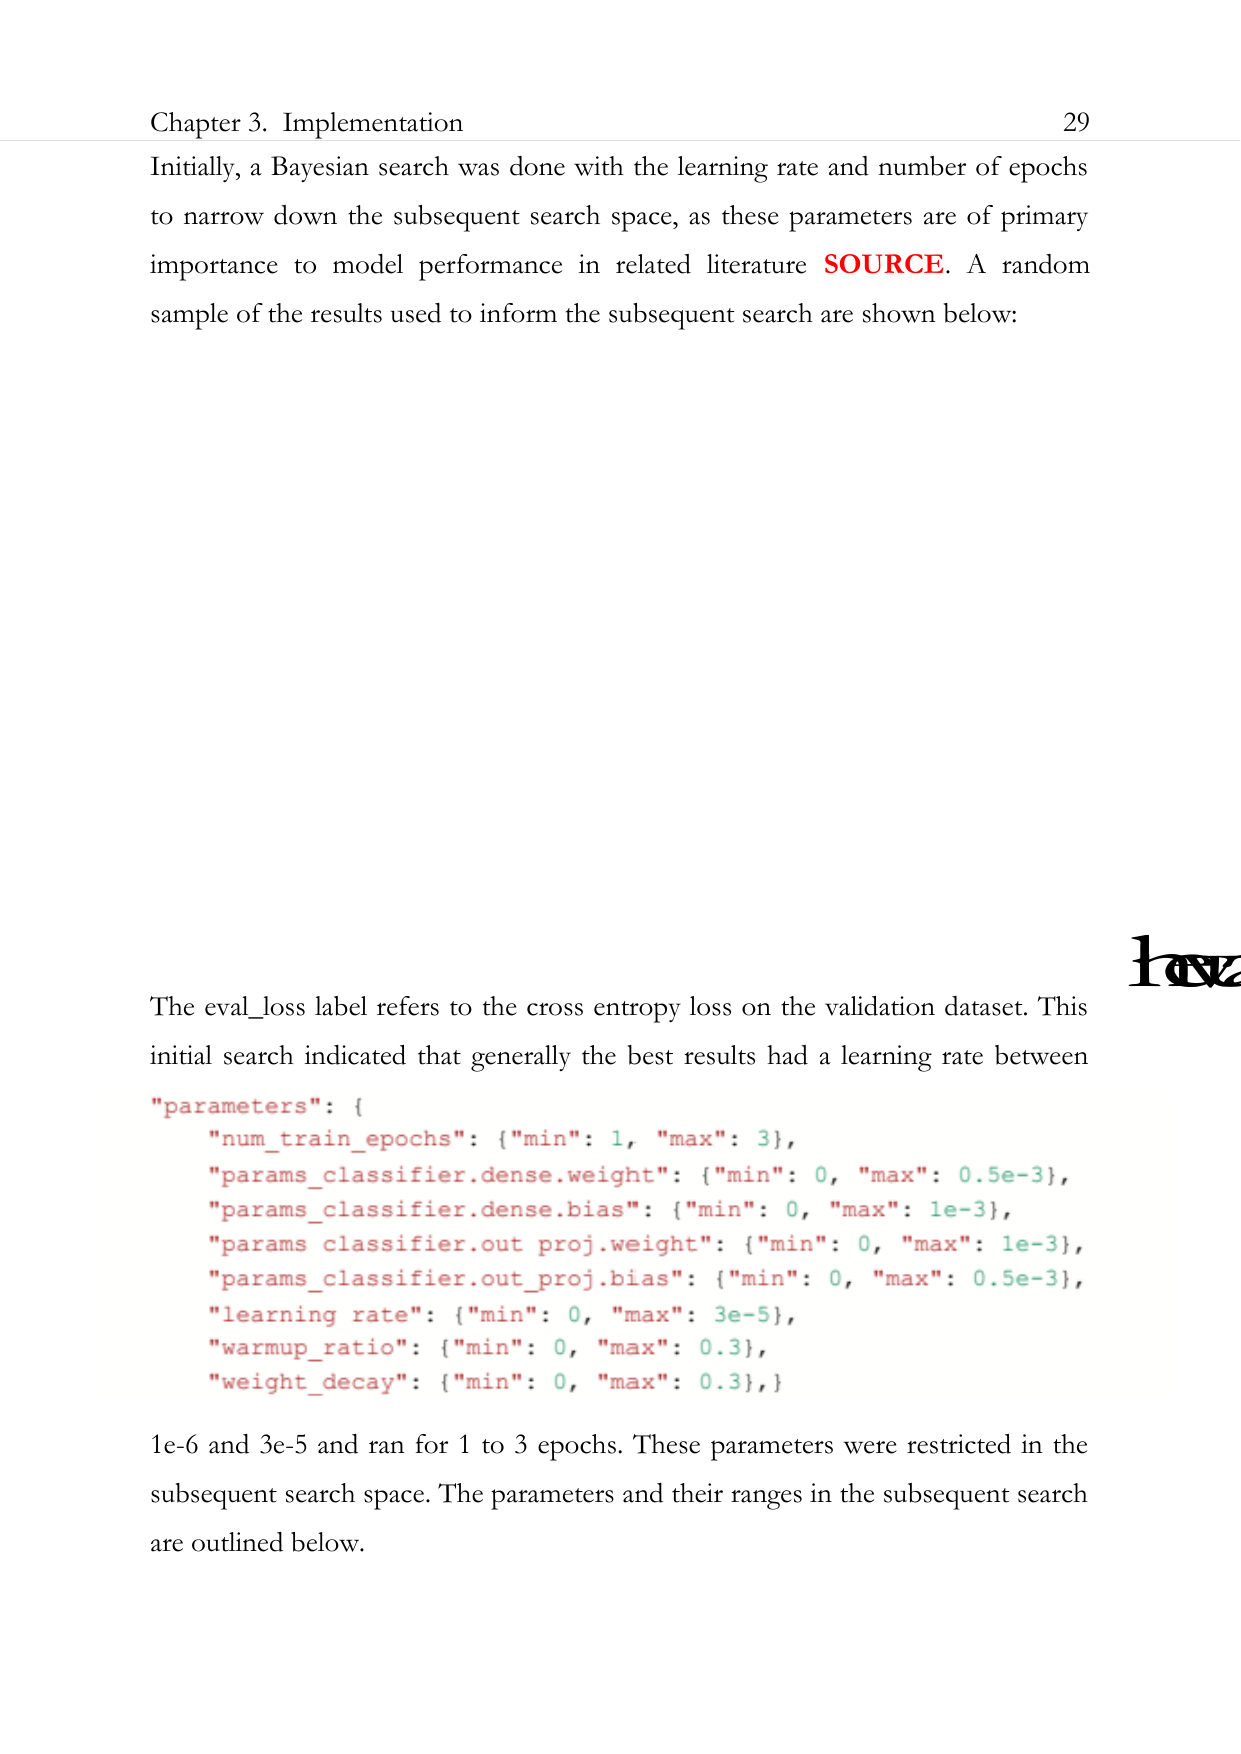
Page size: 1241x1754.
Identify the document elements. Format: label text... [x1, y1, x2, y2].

text The eval_loss label refers to the cross entropy loss on the validation dataset. This initial search indicated that generally the best results had a learning rate between 1e-6 and 3e-5 and ran for 1 to 3 epochs. These parameters were restricted in the subsequent search space. The parameters and their ranges in the subsequent search are outlined below. [150, 990, 1090, 1092]
text Initially, a Bayesian search was done with the learning rate and number of epochs to narrow down the subsequent search space, as these parameters are of primary importance to model performance in related literature SOURCE. A random sample of the results used to inform the subsequent search are shown below: [150, 150, 1090, 330]
text The eval_loss label refers to the cross entropy loss on the validation dataset. This initial search indicated that generally the best results had a learning rate between 1e-6 and 3e-5 and ran for 1 to 3 epochs. These parameters were restricted in the subsequent search space. The parameters and their ranges in the subsequent search are outlined below. [150, 1397, 1090, 1559]
